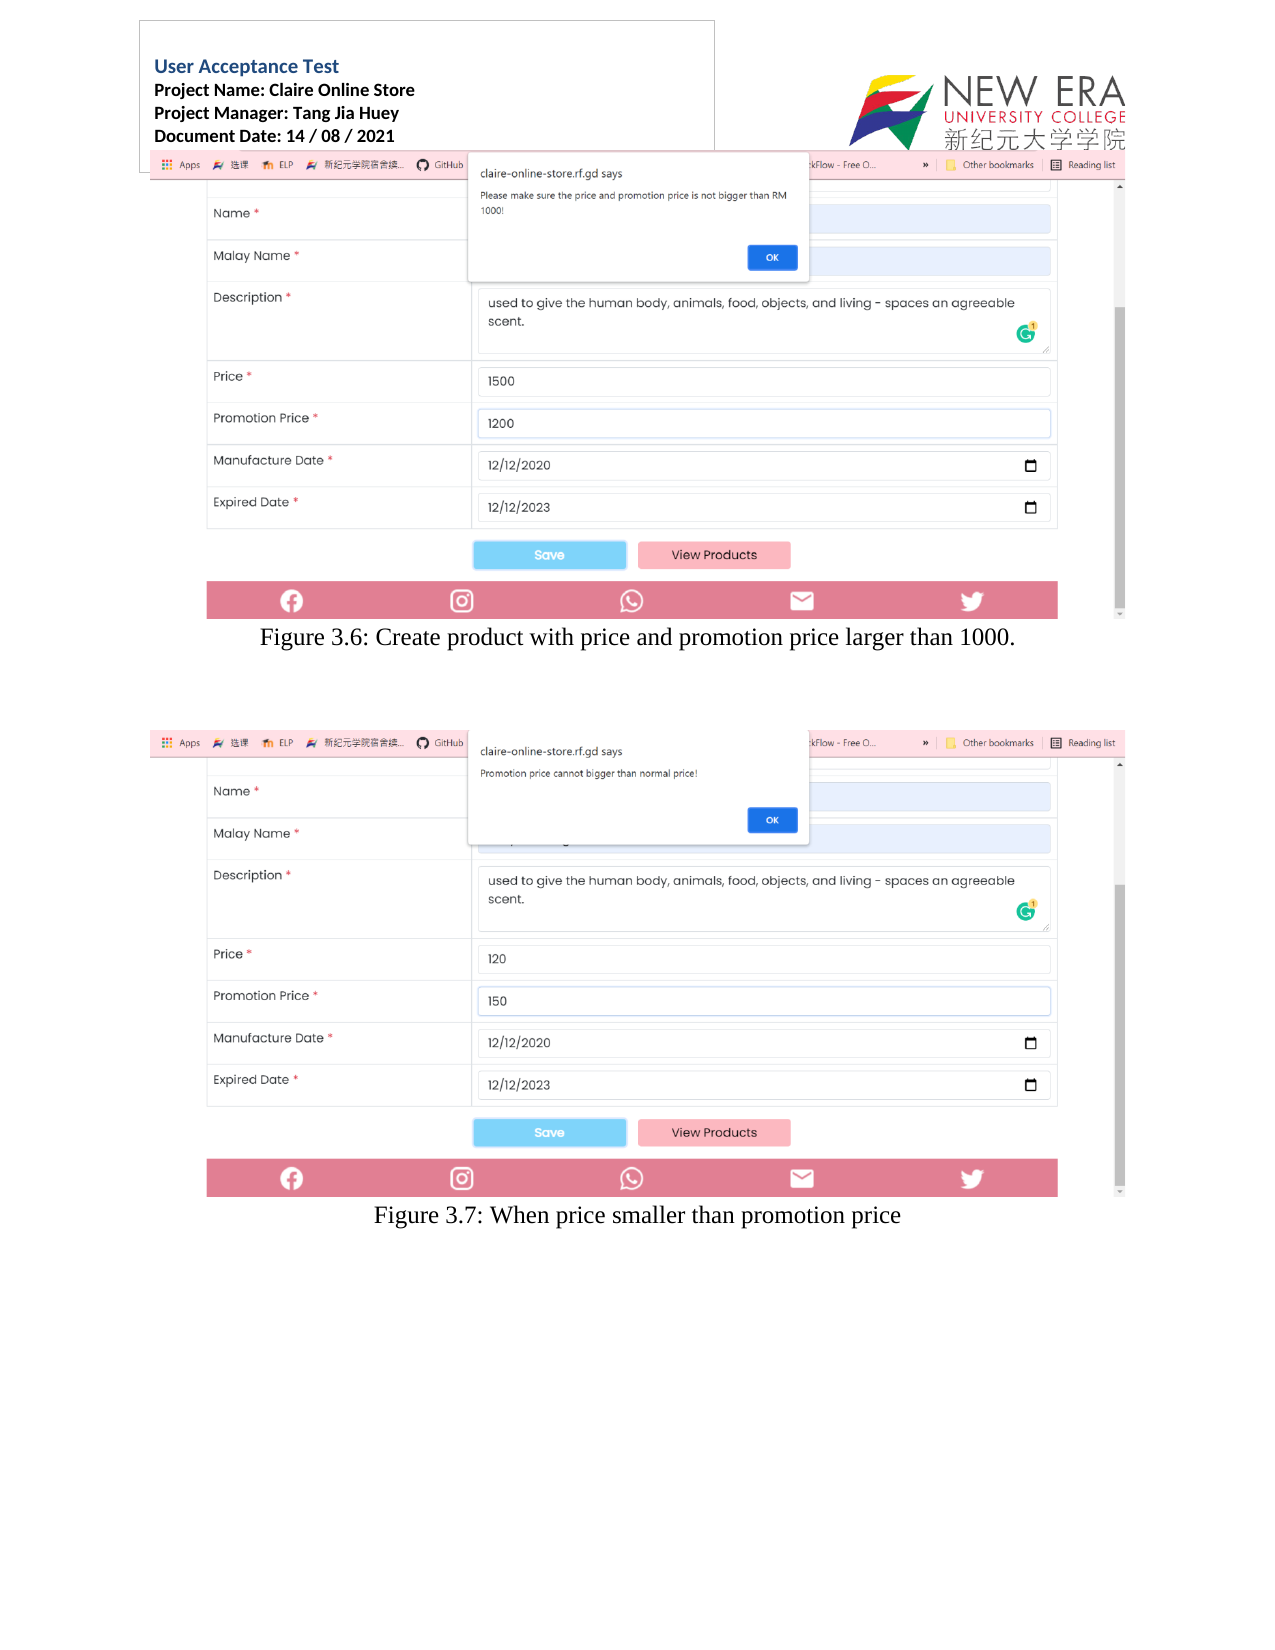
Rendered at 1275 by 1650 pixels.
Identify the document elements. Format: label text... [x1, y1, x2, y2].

picture [150, 730, 1125, 1197]
text Figure 3.6: Create product with price and promotion price larger than 1000. [150, 622, 1125, 651]
text Figure 3.7: When price smaller than promotion price [150, 1200, 1125, 1229]
picture [150, 75, 1125, 619]
